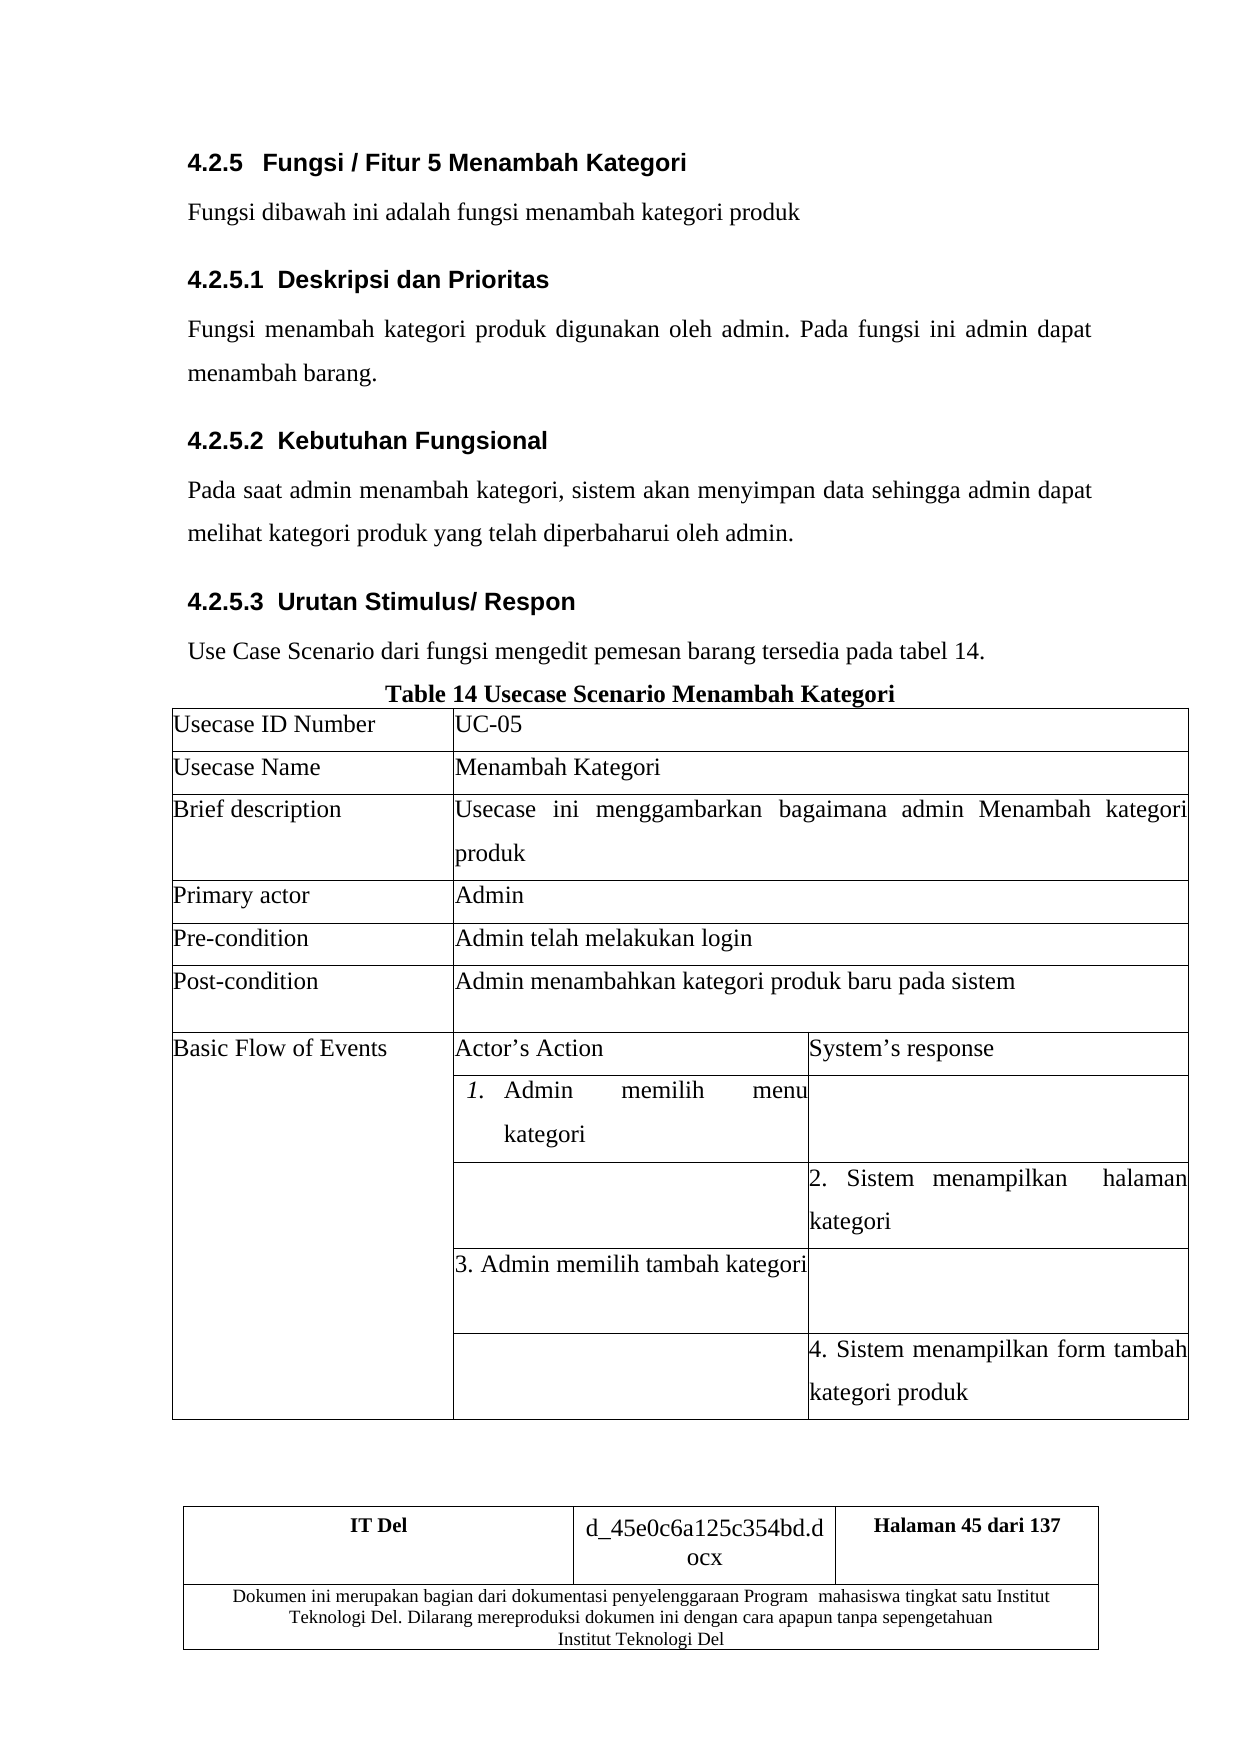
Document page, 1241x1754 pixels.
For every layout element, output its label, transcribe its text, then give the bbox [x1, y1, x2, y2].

table_cell Admin telah melakukan login [454, 924, 1188, 965]
table_header UC-05 [454, 709, 1188, 751]
table_cell 2. Sistem menampilkan halaman kategori [809, 1163, 1188, 1248]
table_cell Admin memilih menu kategori [454, 1076, 808, 1162]
text Fungsi dibawah ini adalah fungsi menambah kategori produk [187, 197, 1092, 226]
subtitle Urutan Stimulus/ Respon [187, 586, 1092, 615]
text Table 14 Usecase Scenario Menambah Kategori [187, 679, 1092, 708]
subtitle Kebutuhan Fungsional [187, 426, 1092, 454]
table_header Usecase ID Number [173, 709, 453, 751]
table_cell Menambah Kategori [454, 752, 1188, 793]
table_cell [809, 1249, 1188, 1333]
table_cell [454, 1163, 808, 1248]
text Use Case Scenario dari fungsi mengedit pemesan barang tersedia pada tabel 14. [187, 636, 1092, 664]
table_cell Admin menambahkan kategori produk baru pada sistem [454, 966, 1188, 1032]
table_cell [809, 1076, 1188, 1162]
table_cell Brief description [173, 795, 453, 879]
subtitle Fungsi / Fitur 5 Menambah Kategori [187, 148, 1092, 176]
table_cell Primary actor [173, 881, 453, 922]
table_cell Pre-condition [173, 924, 453, 965]
text Fungsi menambah kategori produk digunakan oleh admin. Pada fungsi ini admin dapat menambah barang. [187, 314, 1092, 386]
table_cell System’s response [809, 1033, 1188, 1074]
text Pada saat admin menambah kategori, sistem akan menyimpan data sehingga admin dapat melihat kategori produk yang telah diperbaharui oleh admin. [187, 475, 1092, 547]
subtitle Deskripsi dan Prioritas [187, 265, 1092, 294]
table_cell Actor’s Action [454, 1033, 808, 1074]
table_cell Post-condition [173, 966, 453, 1032]
table_cell Usecase ini menggambarkan bagaimana admin Menambah kategori produk [454, 795, 1188, 879]
table_cell Basic Flow of Events [173, 1033, 453, 1419]
table_cell 3. Admin memilih tambah kategori [454, 1249, 808, 1333]
table_cell Usecase Name [173, 752, 453, 793]
table_cell Admin [454, 881, 1188, 922]
table_cell [454, 1334, 808, 1419]
table_cell 4. Sistem menampilkan form tambah kategori produk [809, 1334, 1188, 1419]
